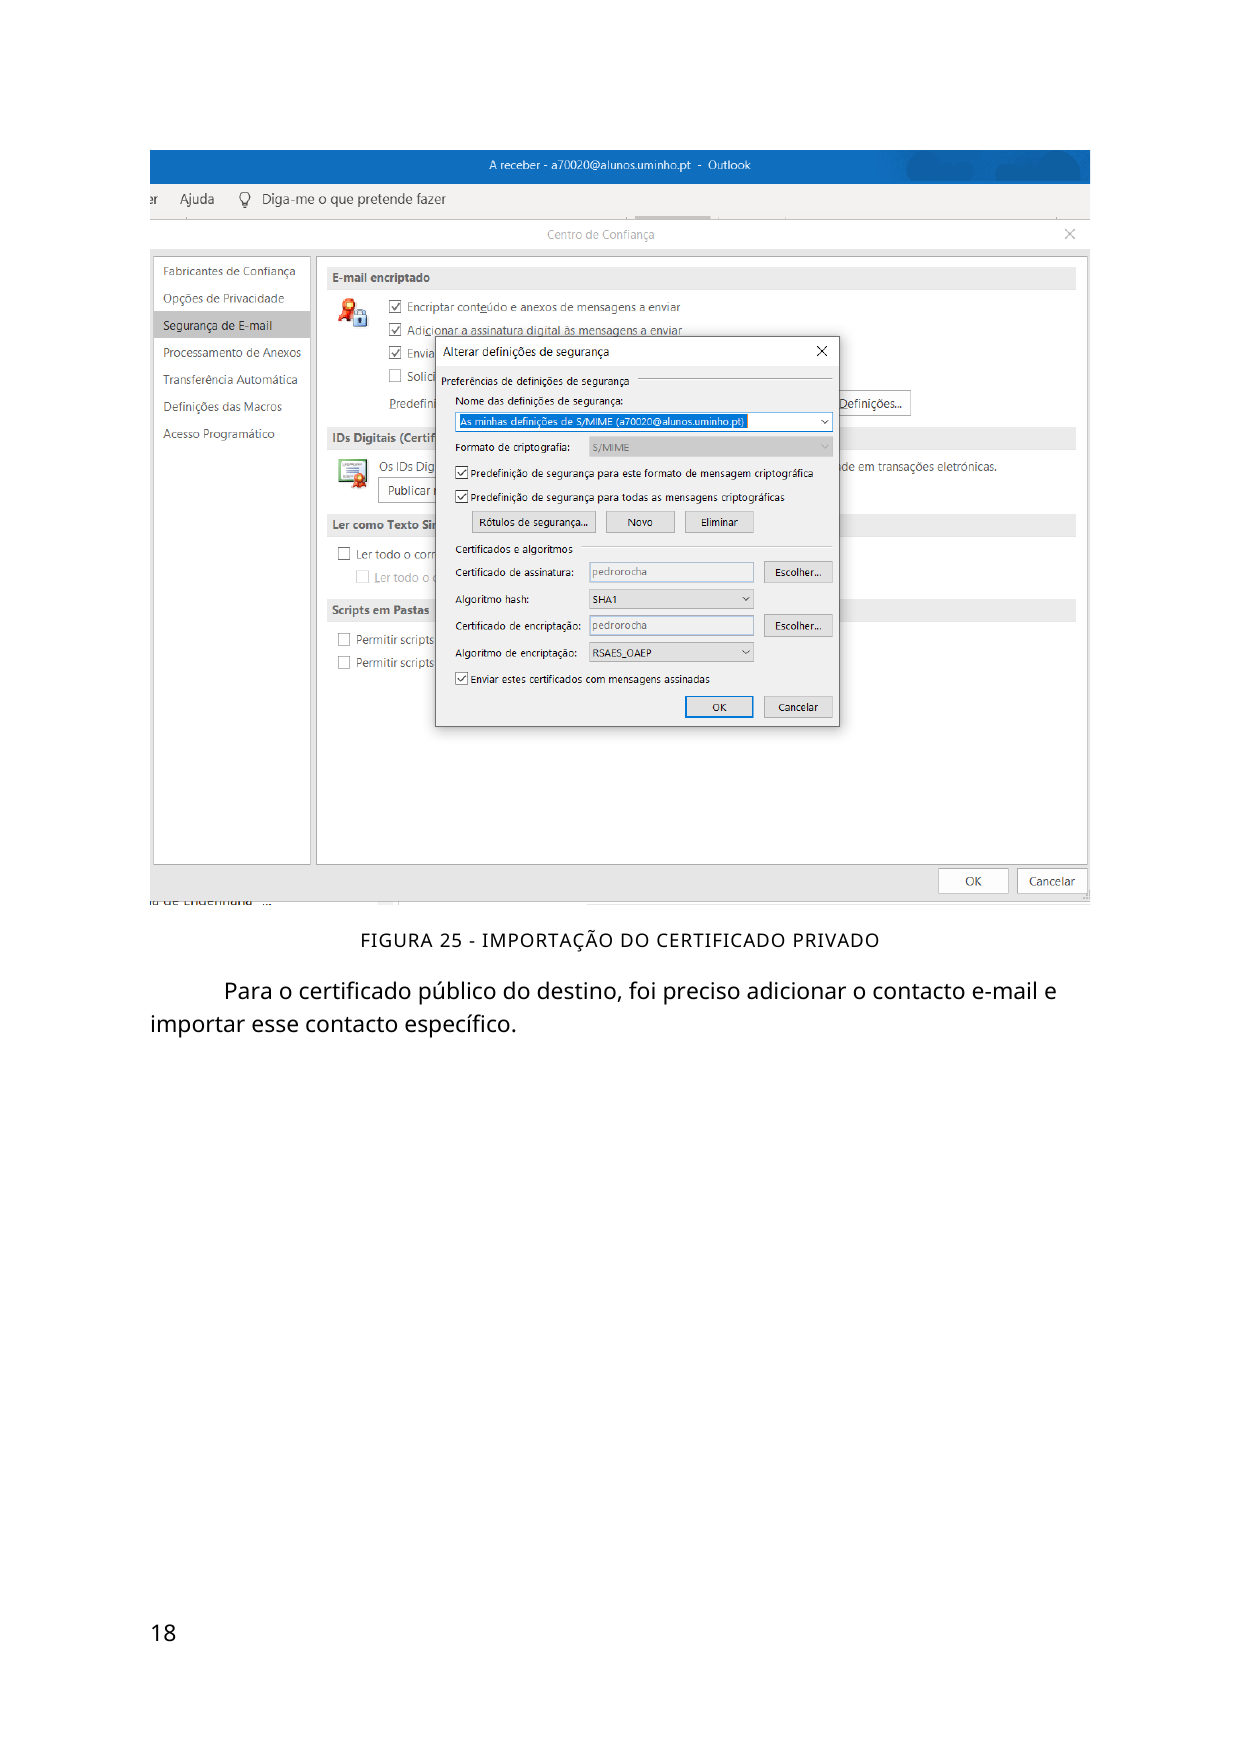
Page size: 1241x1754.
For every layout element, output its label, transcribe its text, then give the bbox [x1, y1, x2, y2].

text Para o certificado público do destino, foi preciso adicionar o contacto e-mail e importar esse contacto específico. [150, 975, 1090, 1039]
picture [150, 150, 1091, 905]
